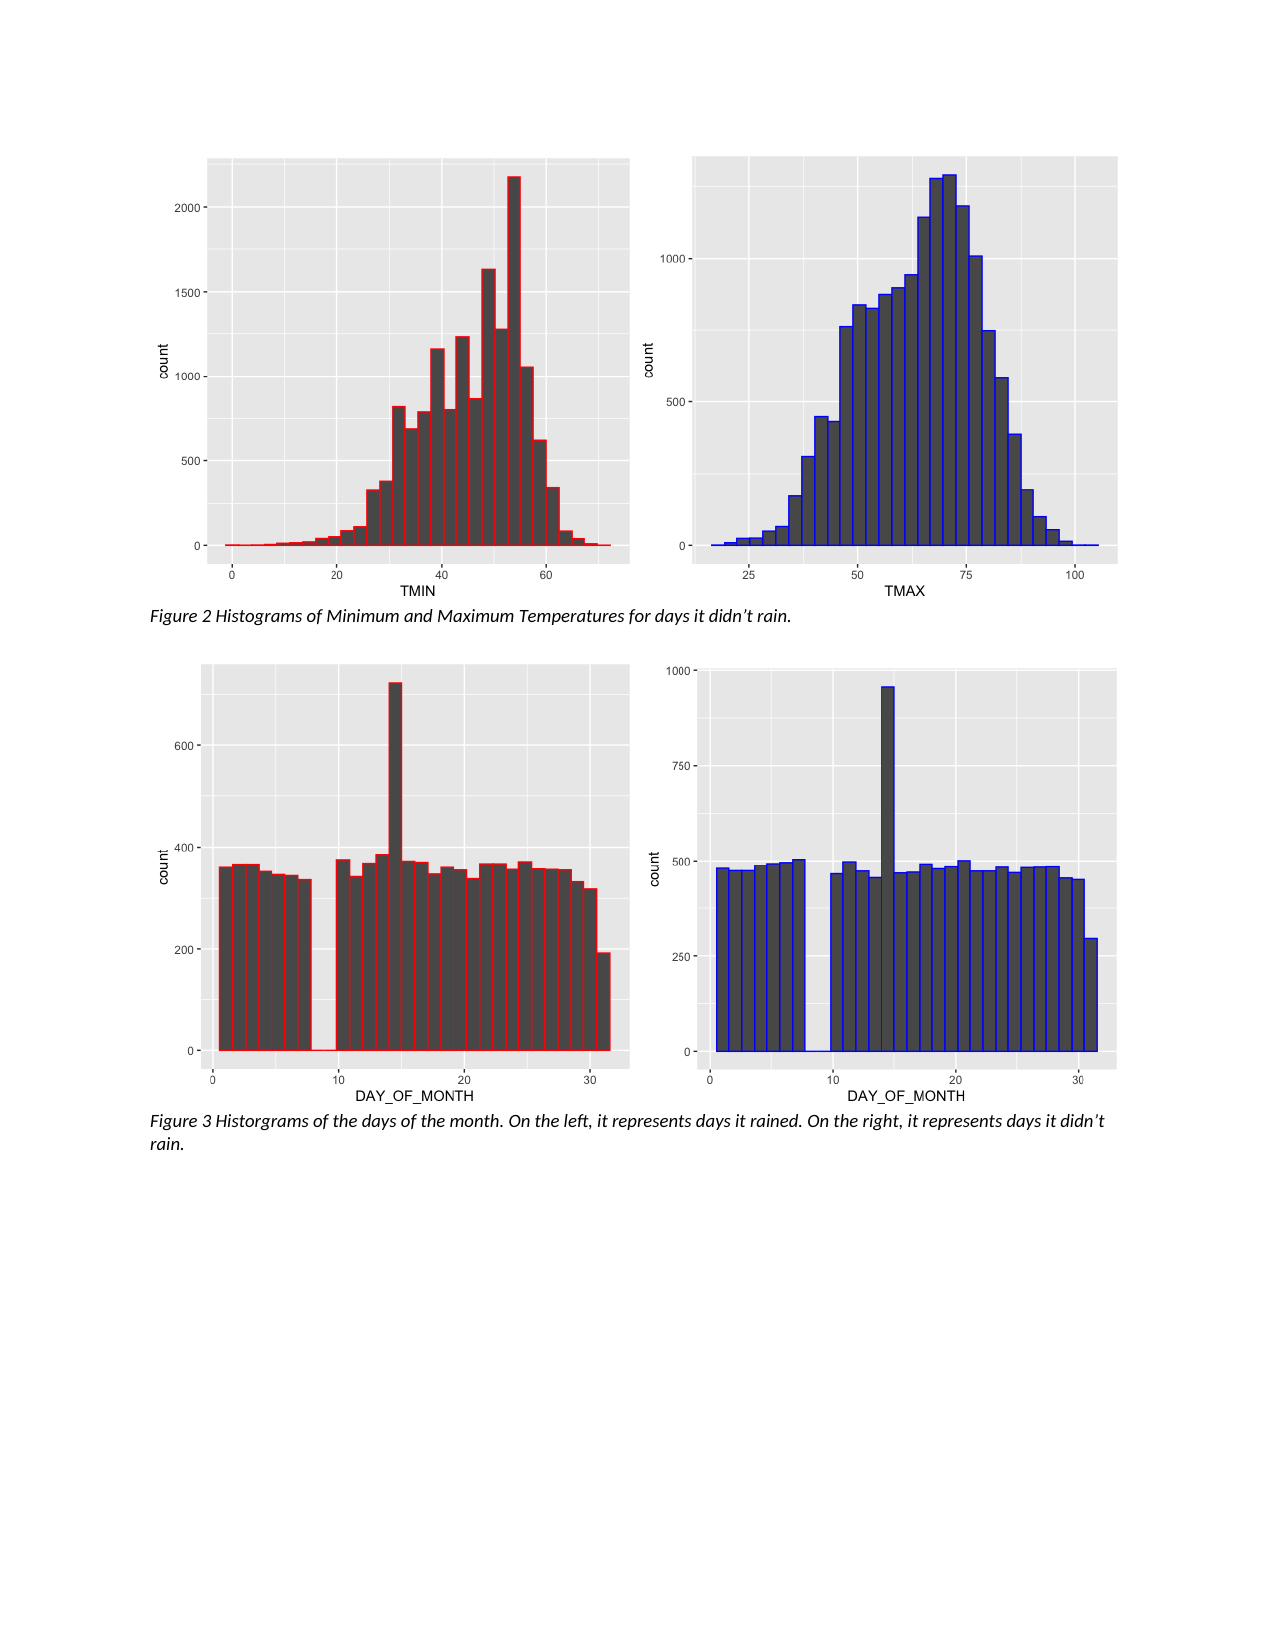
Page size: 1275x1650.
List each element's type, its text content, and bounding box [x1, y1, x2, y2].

text Figure 2 Histograms of Minimum and Maximum Temperatures for days it didn’t rain. [150, 604, 1125, 627]
picture [641, 661, 1123, 1110]
picture [150, 150, 1124, 605]
picture [150, 657, 636, 1110]
text Figure 3 Historgrams of the days of the month. On the left, it represents days it rained. On the right, it represents days it didn’t rain. [150, 1109, 1125, 1155]
